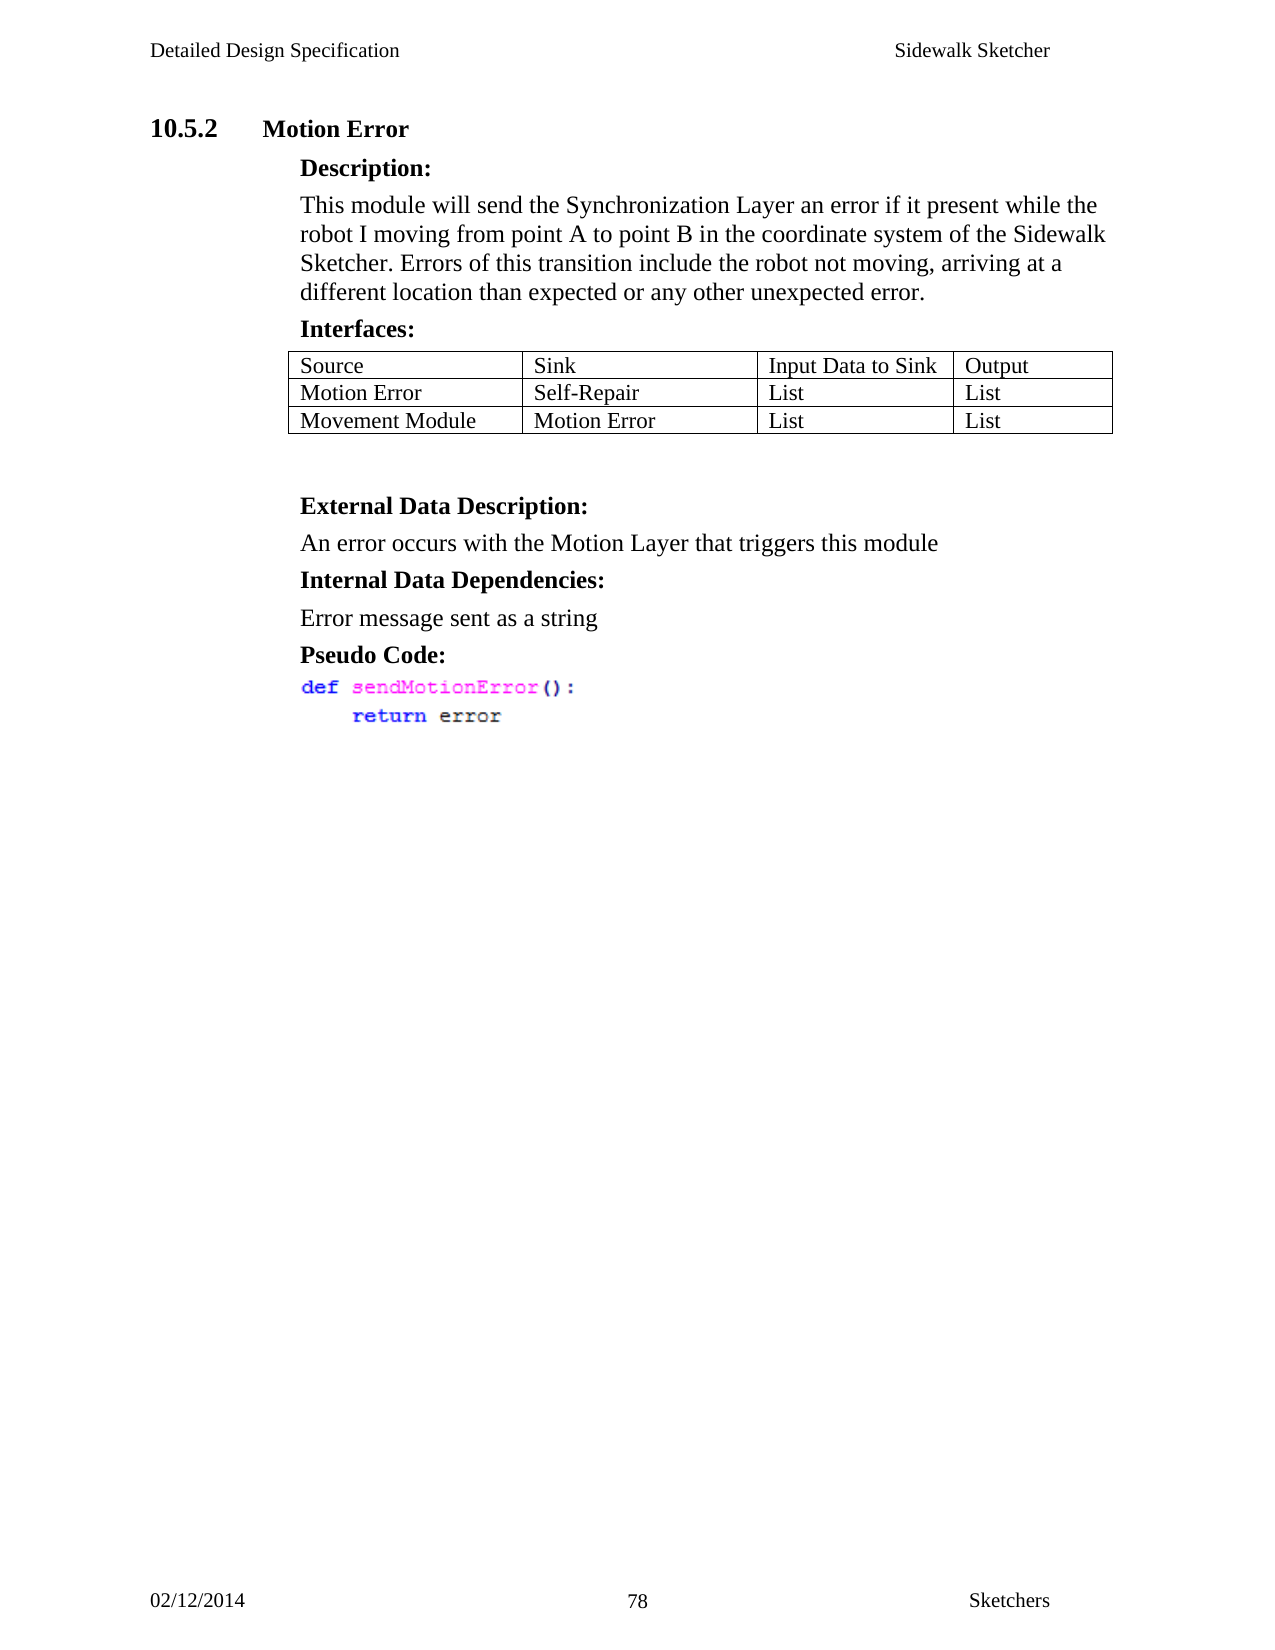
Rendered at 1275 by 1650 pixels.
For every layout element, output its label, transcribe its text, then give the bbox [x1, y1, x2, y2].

table_cell Movement Module [289, 407, 522, 433]
subtitle Interfaces: [300, 314, 1125, 342]
table_header Input Data to Sink [758, 352, 953, 378]
table_cell List [758, 379, 953, 406]
table_cell List [954, 379, 1112, 406]
table_cell Motion Error [523, 407, 757, 433]
subtitle An error occurs with the Motion Layer that triggers this module [300, 528, 1125, 557]
table_cell Self-Repair [523, 379, 757, 406]
table_header Output [954, 352, 1112, 378]
subtitle Motion Error [150, 112, 1125, 143]
table_header Source [289, 352, 522, 378]
table_cell List [954, 407, 1112, 433]
subtitle External Data Description: [300, 491, 1125, 520]
subtitle Description: [300, 153, 1125, 182]
subtitle This module will send the Synchronization Layer an error if it present while the robot I moving from point A to point B in the coordinate system of the Sidewalk Sketcher. Errors of this transition include the robot not moving, arriving at a different location than expected or any other unexpected error. [300, 190, 1125, 305]
subtitle Internal Data Dependencies: [300, 566, 1125, 594]
subtitle Error message sent as a string [300, 603, 1125, 631]
table_cell List [758, 407, 953, 433]
picture [300, 676, 588, 746]
table_cell Motion Error [289, 379, 522, 406]
table_header Sink [523, 352, 757, 378]
subtitle Pseudo Code: [300, 640, 1125, 668]
